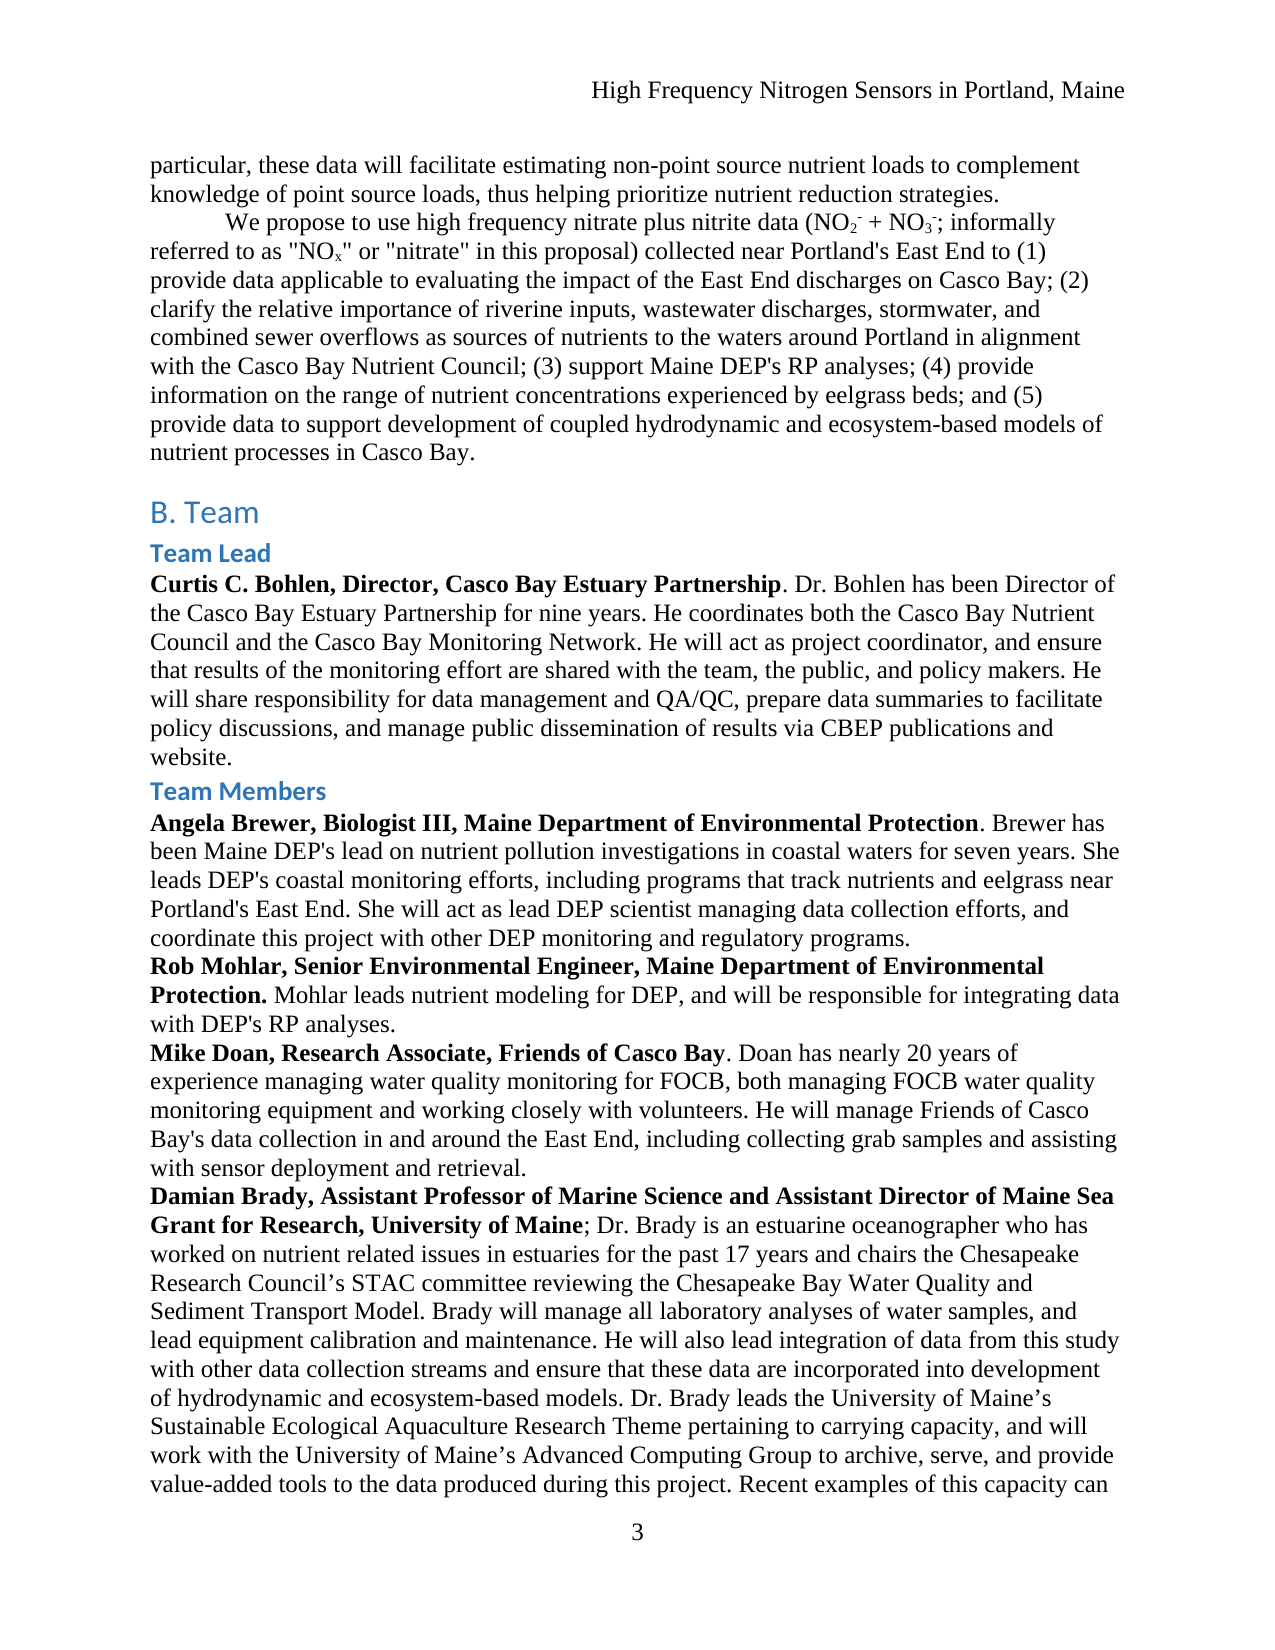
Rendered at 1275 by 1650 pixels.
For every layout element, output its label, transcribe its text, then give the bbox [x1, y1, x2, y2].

subtitle Team Members [150, 774, 1125, 808]
text Mike Doan, Research Associate, Friends of Casco Bay. Doan has nearly 20 years of experience managing water quality monitoring for FOCB, both managing FOCB water quality monitoring equipment and working closely with volunteers. He will manage Friends of Casco Bay's data collection in and around the East End, including collecting grab samples and assisting with sensor deployment and retrieval. [150, 1038, 1125, 1181]
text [150, 150, 1125, 207]
subtitle Team Lead [150, 536, 1125, 569]
text Curtis C. Bohlen, Director, Casco Bay Estuary Partnership. Dr. Bohlen has been Director of the Casco Bay Estuary Partnership for nine years. He coordinates both the Casco Bay Nutrient Council and the Casco Bay Monitoring Network. He will act as project coordinator, and ensure that results of the monitoring effort are shared with the team, the public, and policy makers. He will share responsibility for data management and QA/QC, prepare data summaries to facilitate policy discussions, and manage public dissemination of results via CBEP publications and website. [150, 569, 1125, 770]
subtitle B. Team [150, 491, 1125, 532]
text Angela Brewer, Biologist III, Maine Department of Environmental Protection. Brewer has been Maine DEP's lead on nutrient pollution investigations in coastal waters for seven years. She leads DEP's coastal monitoring efforts, including programs that track nutrients and eelgrass near Portland's East End. She will act as lead DEP scientist managing data collection efforts, and coordinate this project with other DEP monitoring and regulatory programs. [150, 808, 1125, 951]
text We propose to use high frequency nitrate plus nitrite data (NO2- + NO3-; informally referred to as "NOx" or "nitrate" in this proposal) collected near Portland's East End to (1) provide data applicable to evaluating the impact of the East End discharges on Casco Bay; (2) clarify the relative importance of riverine inputs, wastewater discharges, stormwater, and combined sewer overflows as sources of nutrients to the waters around Portland in alignment with the Casco Bay Nutrient Council; (3) support Maine DEP's RP analyses; (4) provide information on the range of nutrient concentrations experienced by eelgrass beds; and (5) provide data to support development of coupled hydrodynamic and ecosystem-based models of nutrient processes in Casco Bay. [150, 207, 1125, 466]
text Rob Mohlar, Senior Environmental Engineer, Maine Department of Environmental Protection. Mohlar leads nutrient modeling for DEP, and will be responsible for integrating data with DEP's RP analyses. [150, 951, 1125, 1038]
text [150, 1181, 1125, 1498]
